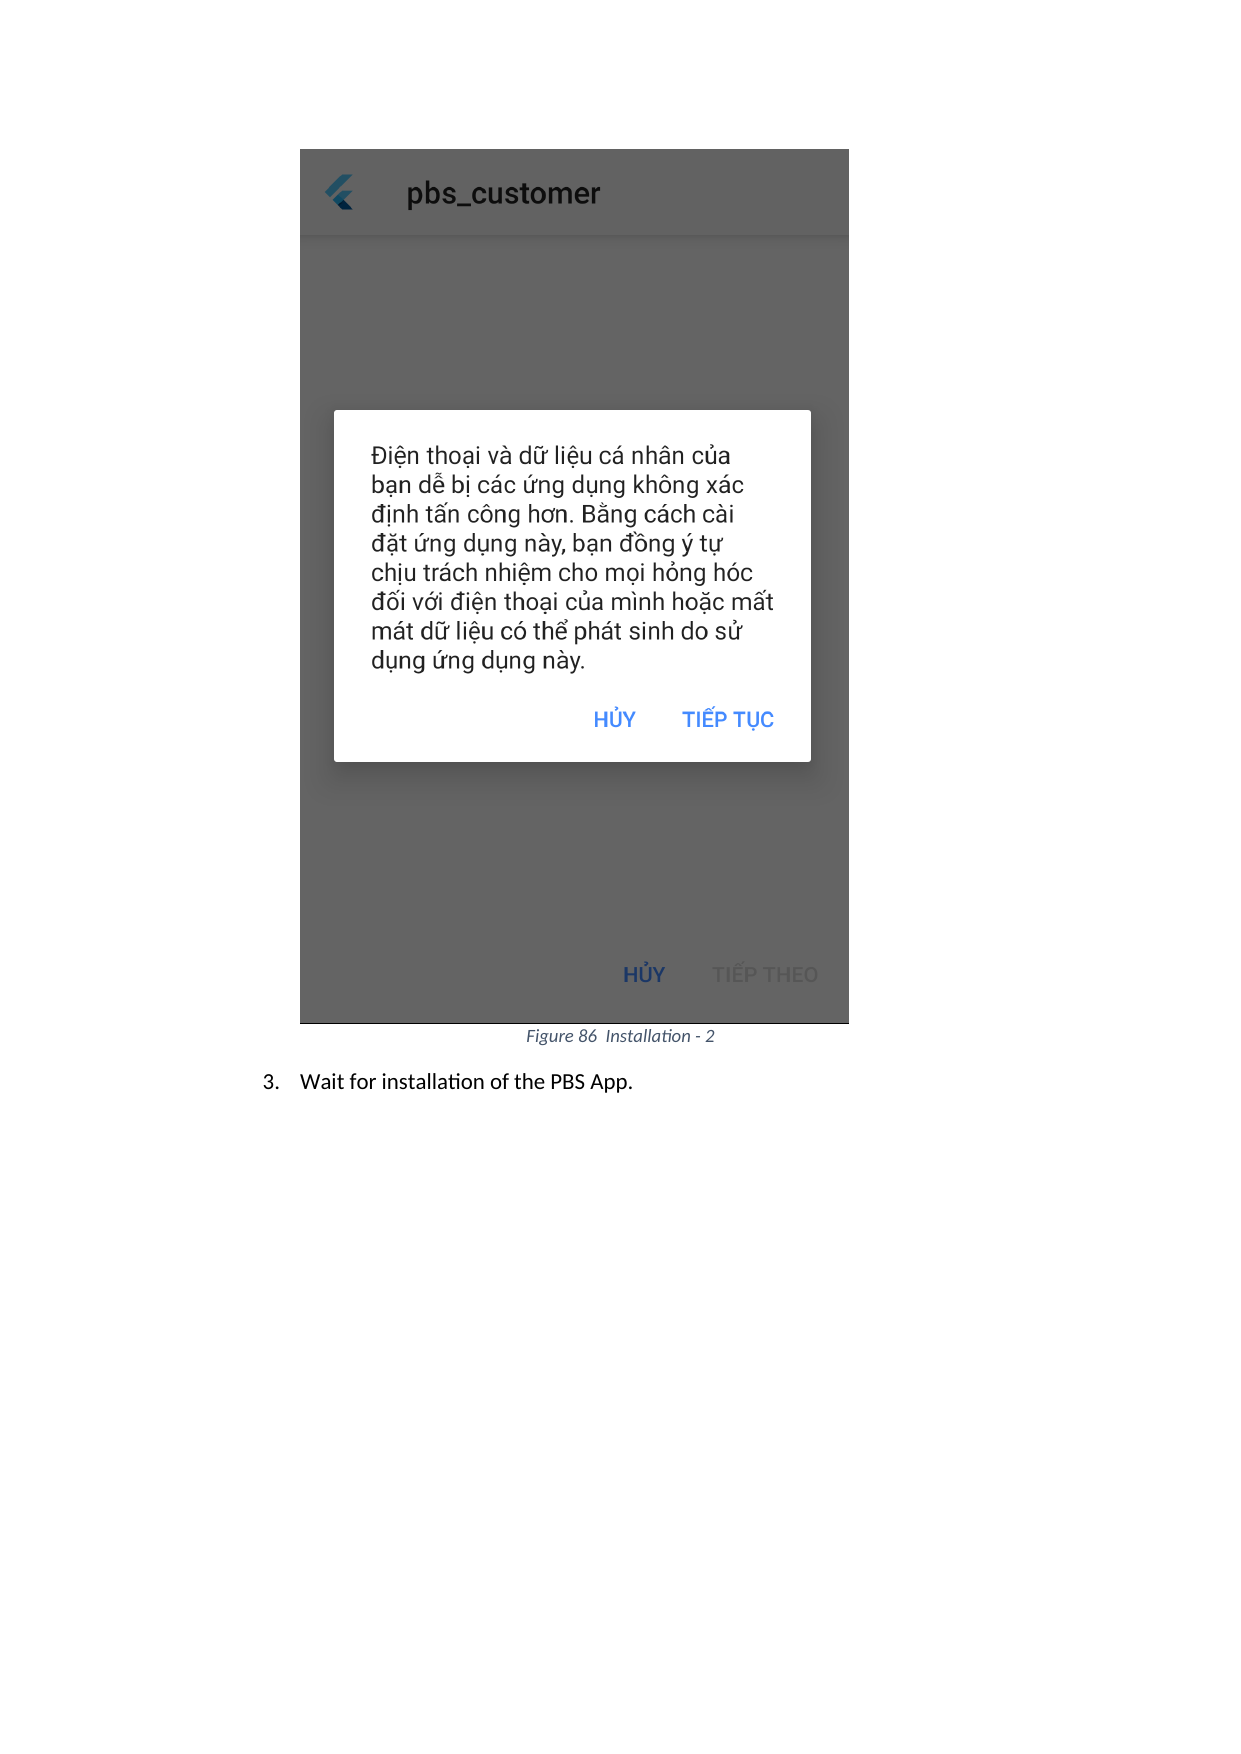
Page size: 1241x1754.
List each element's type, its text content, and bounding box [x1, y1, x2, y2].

list Wait for installation of the PBS App. [262, 1067, 1093, 1096]
picture [300, 149, 849, 1024]
text Figure 86 Installation - 2 [150, 1024, 1093, 1047]
